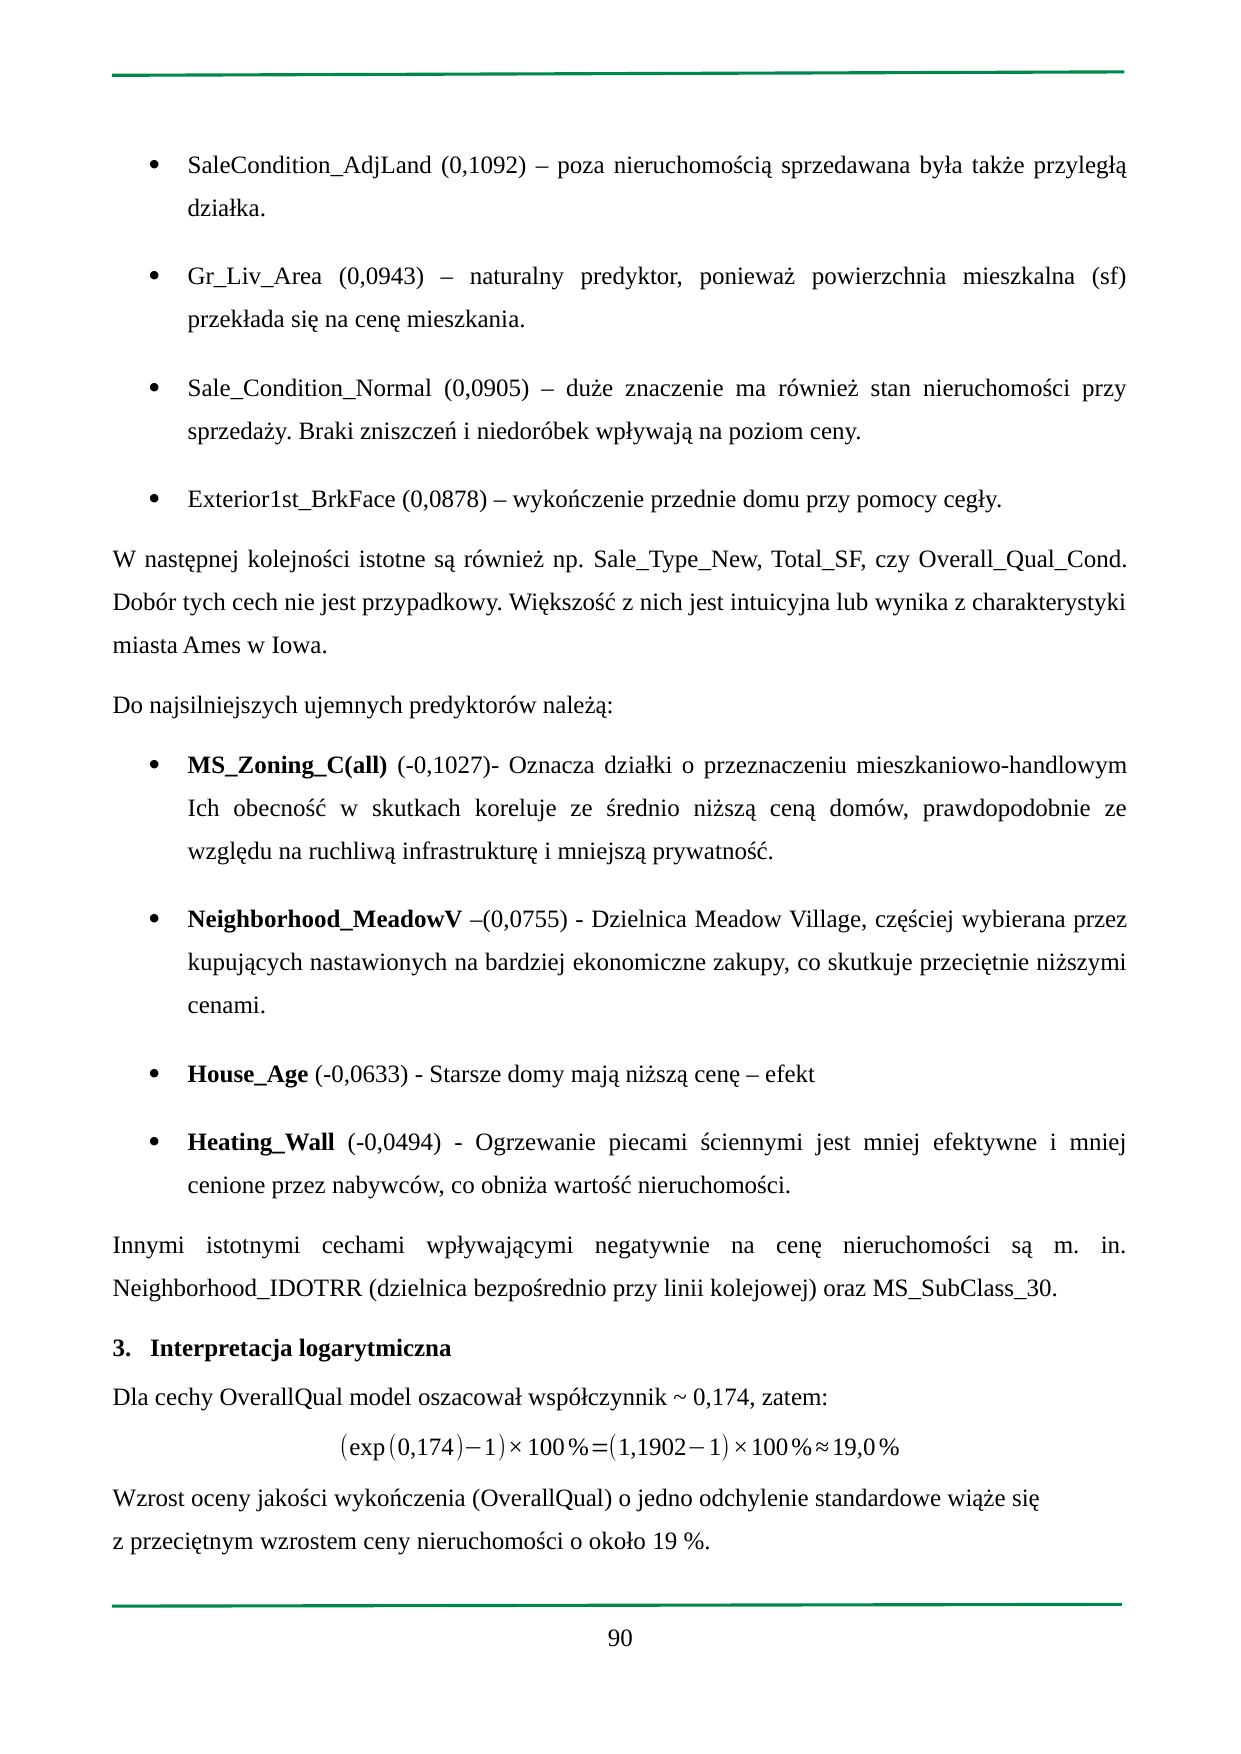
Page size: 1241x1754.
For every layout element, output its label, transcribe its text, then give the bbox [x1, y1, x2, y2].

list Exterior1st_BrkFace (0,0878) – wykończenie przednie domu przy pomocy cegły. [150, 484, 1128, 513]
list Neighborhood_MeadowV –(0,0755) - Dzielnica Meadow Village, częściej wybierana przez kupujących nastawionych na bardziej ekonomiczne zakupy, co skutkuje przeciętnie niższymi cenami. [150, 904, 1128, 1019]
text Dla cechy OverallQual model oszacował współczynnik ~ 0,174, zatem: [112, 1382, 1128, 1411]
list House_Age (-0,0633) - Starsze domy mają niższą cenę – efekt [150, 1059, 1128, 1087]
list Gr_Liv_Area (0,0943) – naturalny predyktor, ponieważ powierzchnia mieszkalna (sf) przekłada się na cenę mieszkania. [150, 261, 1128, 333]
list Interpretacja logarytmiczna [112, 1333, 1128, 1361]
text Do najsilniejszych ujemnych predyktorów należą: [112, 690, 1128, 719]
list MS_Zoning_C(all) (-0,1027)- Oznacza działki o przeznaczeniu mieszkaniowo‐handlowym Ich obecność w skutkach koreluje ze średnio niższą ceną domów, prawdopodobnie ze względu na ruchliwą infrastrukturę i mniejszą prywatność. [150, 750, 1128, 865]
list Heating_Wall (-0,0494) - Ogrzewanie piecami ściennymi jest mniej efektywne i mniej cenione przez nabywców, co obniża wartość nieruchomości. [150, 1127, 1128, 1199]
text Innymi istotnymi cechami wpływającymi negatywnie na cenę nieruchomości są m. in. Neighborhood_IDOTRR (dzielnica bezpośrednio przy linii kolejowej) oraz MS_SubClass_30. [112, 1230, 1128, 1302]
list SaleCondition_AdjLand (0,1092) – poza nieruchomością sprzedawana była także przyległą działka. [150, 150, 1128, 222]
text W następnej kolejności istotne są również np. Sale_Type_New, Total_SF, czy Overall_Qual_Cond. Dobór tych cech nie jest przypadkowy. Większość z nich jest intuicyjna lub wynika z charakterystyki miasta Ames w Iowa. [112, 544, 1128, 659]
list Sale_Condition_Normal (0,0905) – duże znaczenie ma również stan nieruchomości przy sprzedaży. Braki zniszczeń i niedoróbek wpływają na poziom ceny. [150, 373, 1128, 444]
text Wzrost oceny jakości wykończenia (OverallQual) o jedno odchylenie standardowe wiąże się z przeciętnym wzrostem ceny nieruchomości o około 19 %. [112, 1483, 1128, 1555]
